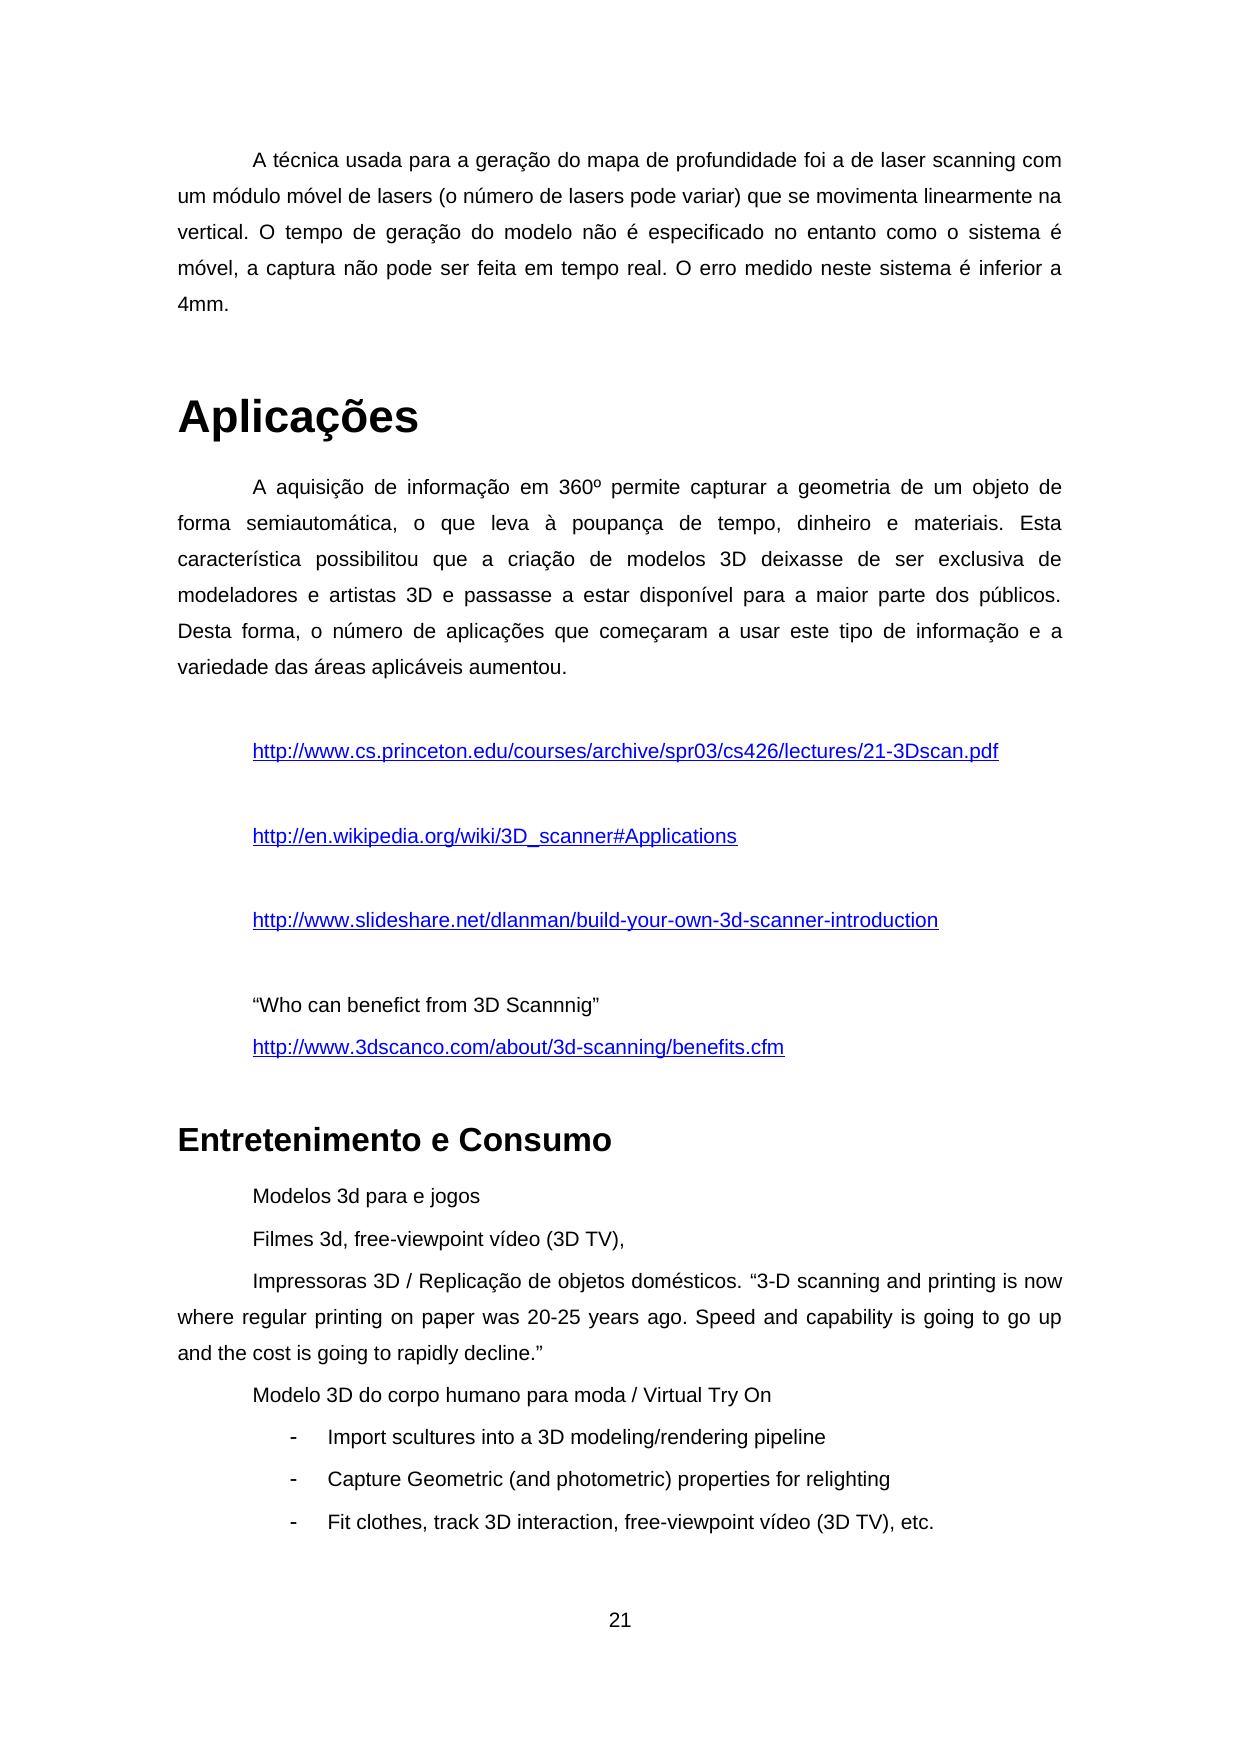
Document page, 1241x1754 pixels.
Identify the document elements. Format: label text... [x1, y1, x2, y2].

text A aquisição de informação em 360º permite capturar a geometria de um objeto de forma semiautomática, o que leva à poupança de tempo, dinheiro e materiais. Esta característica possibilitou que a criação de modelos 3D deixasse de ser exclusiva de modeladores e artistas 3D e passasse a estar disponível para a maior parte dos públicos. Desta forma, o número de aplicações que começaram a usar este tipo de informação e a variedade das áreas aplicáveis aumentou. [177, 475, 1063, 679]
text Entretenimento e Consumo [177, 1121, 1063, 1159]
text Filmes 3d, free-viewpoint vídeo (3D TV), [177, 1227, 1063, 1251]
text Aplicações [177, 390, 1063, 443]
list Capture Geometric (and photometric) properties for relighting [290, 1467, 1063, 1491]
text http://www.slideshare.net/dlanman/build-your-own-3d-scanner-introduction [177, 908, 1063, 932]
list Fit clothes, track 3D interaction, free-viewpoint vídeo (3D TV), etc. [290, 1509, 1063, 1534]
text A técnica usada para a geração do mapa de profundidade foi a de laser scanning com um módulo móvel de lasers (o número de lasers pode variar) que se movimenta linearmente na vertical. O tempo de geração do modelo não é especificado no entanto como o sistema é móvel, a captura não pode ser feita em tempo real. O erro medido neste sistema é inferior a 4mm. [177, 148, 1063, 315]
text Modelos 3d para e jogos [177, 1184, 1063, 1208]
list Import scultures into a 3D modeling/rendering pipeline [290, 1425, 1063, 1449]
text Impressoras 3D / Replicação de objetos domésticos. “3-D scanning and printing is now where regular printing on paper was 20-25 years ago. Speed and capability is going to go up and the cost is going to rapidly decline.” [177, 1269, 1063, 1364]
text Modelo 3D do corpo humano para moda / Virtual Try On [177, 1383, 1063, 1407]
text http://www.cs.princeton.edu/courses/archive/spr03/cs426/lectures/21-3Dscan.pdf [177, 739, 1063, 763]
text http://www.3dscanco.com/about/3d-scanning/benefits.cfm [177, 1034, 1063, 1058]
text “Who can benefict from 3D Scannnig” [177, 992, 1063, 1016]
text http://en.wikipedia.org/wiki/3D_scanner#Applications [177, 824, 1063, 848]
